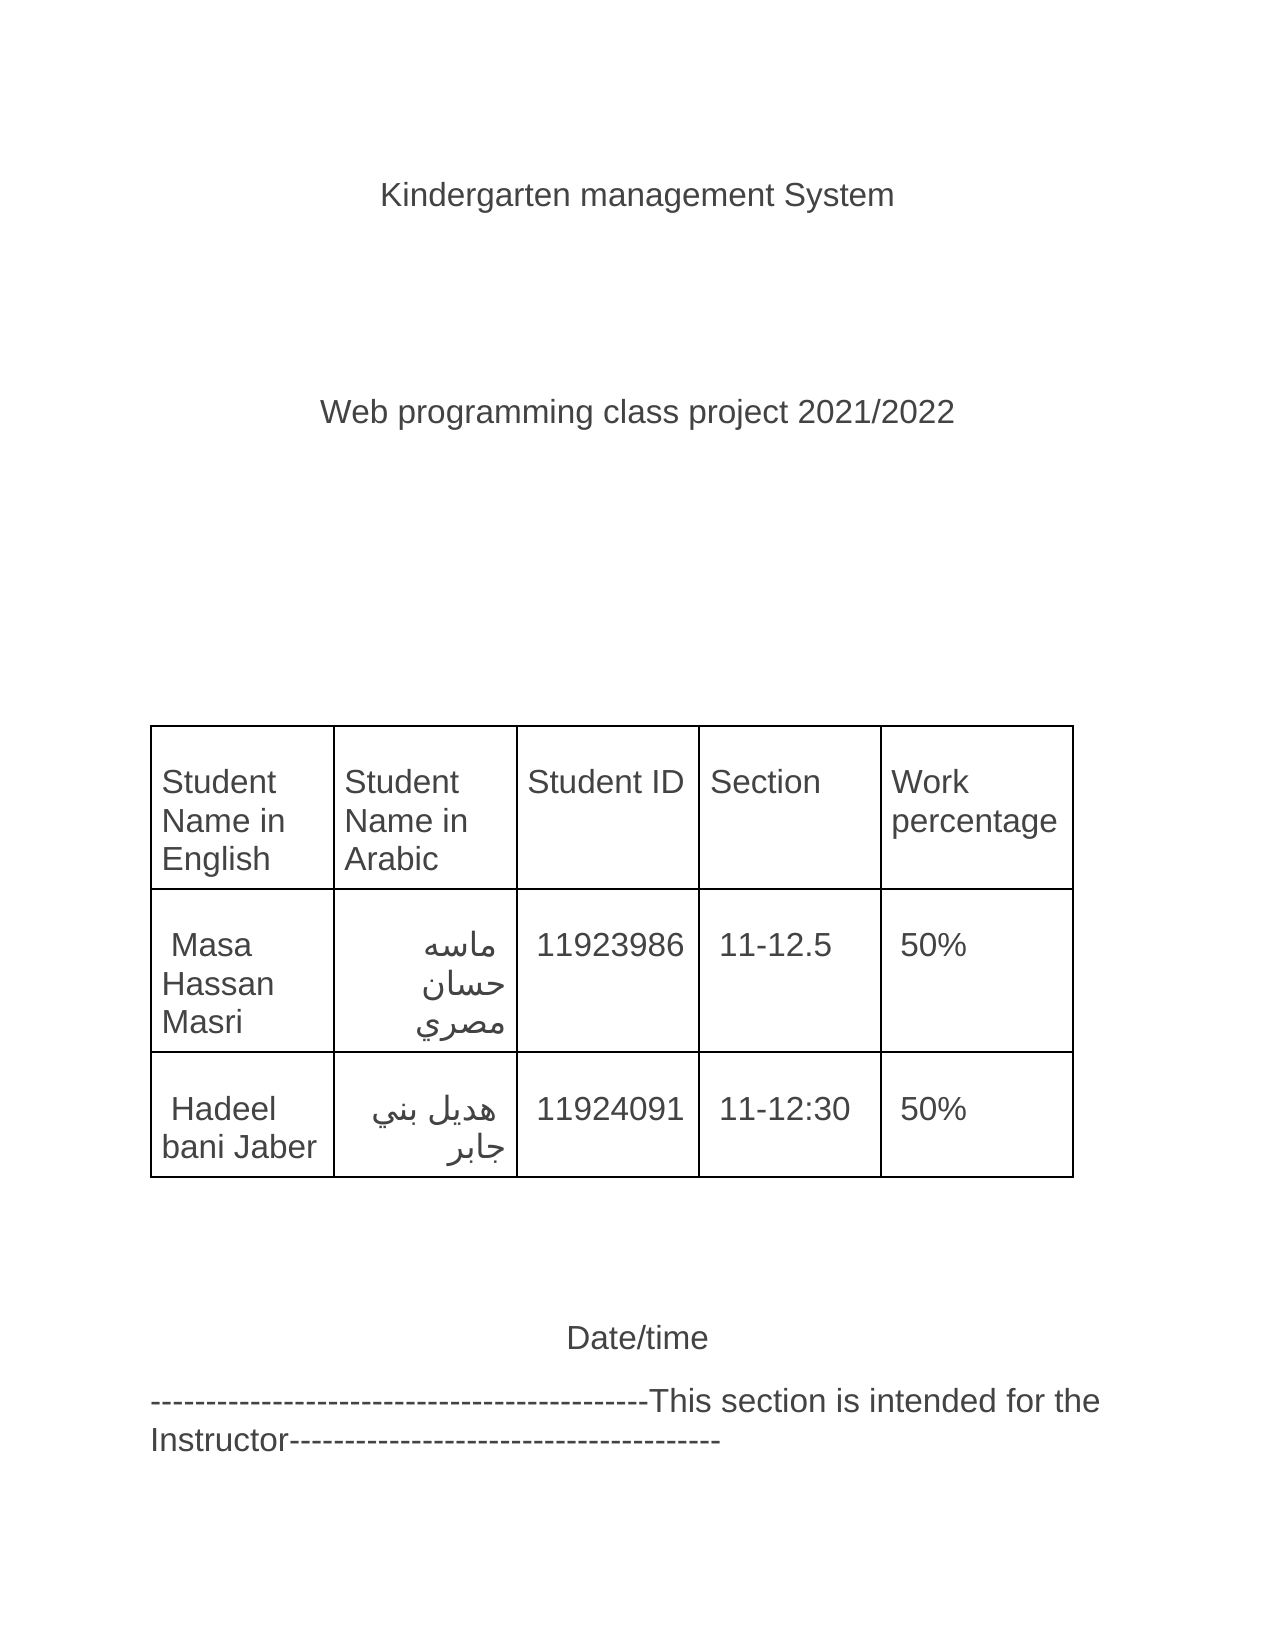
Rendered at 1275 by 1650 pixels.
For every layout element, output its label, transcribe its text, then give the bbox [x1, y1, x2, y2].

text Web programming class project 2021/2022 [150, 392, 1125, 431]
table_cell Hadeel bani Jaber [152, 1053, 333, 1176]
table_cell ماسه حسان مصري [335, 890, 516, 1051]
table_cell 11-12:30 [700, 1053, 880, 1176]
table_header Student ID [518, 727, 698, 888]
table_cell 50% [882, 1053, 1072, 1176]
table_cell 11-12.5 [700, 890, 880, 1051]
table_header Work percentage [882, 727, 1072, 888]
table_cell 11924091 [518, 1053, 698, 1176]
table_cell 50% [882, 890, 1072, 1051]
text Kindergarten management System [150, 175, 1125, 213]
text Date/time [150, 1318, 1125, 1356]
table_header Student Name in English [152, 727, 333, 888]
table_cell هديل بني جابر [335, 1053, 516, 1176]
text ---------------------------------------------This section is intended for the Instructor--------------------------------------- [150, 1381, 1125, 1458]
table_header Section [700, 727, 880, 888]
table_cell 11923986 [518, 890, 698, 1051]
table_cell Masa Hassan Masri [152, 890, 333, 1051]
table_header Student Name in Arabic [335, 727, 516, 888]
